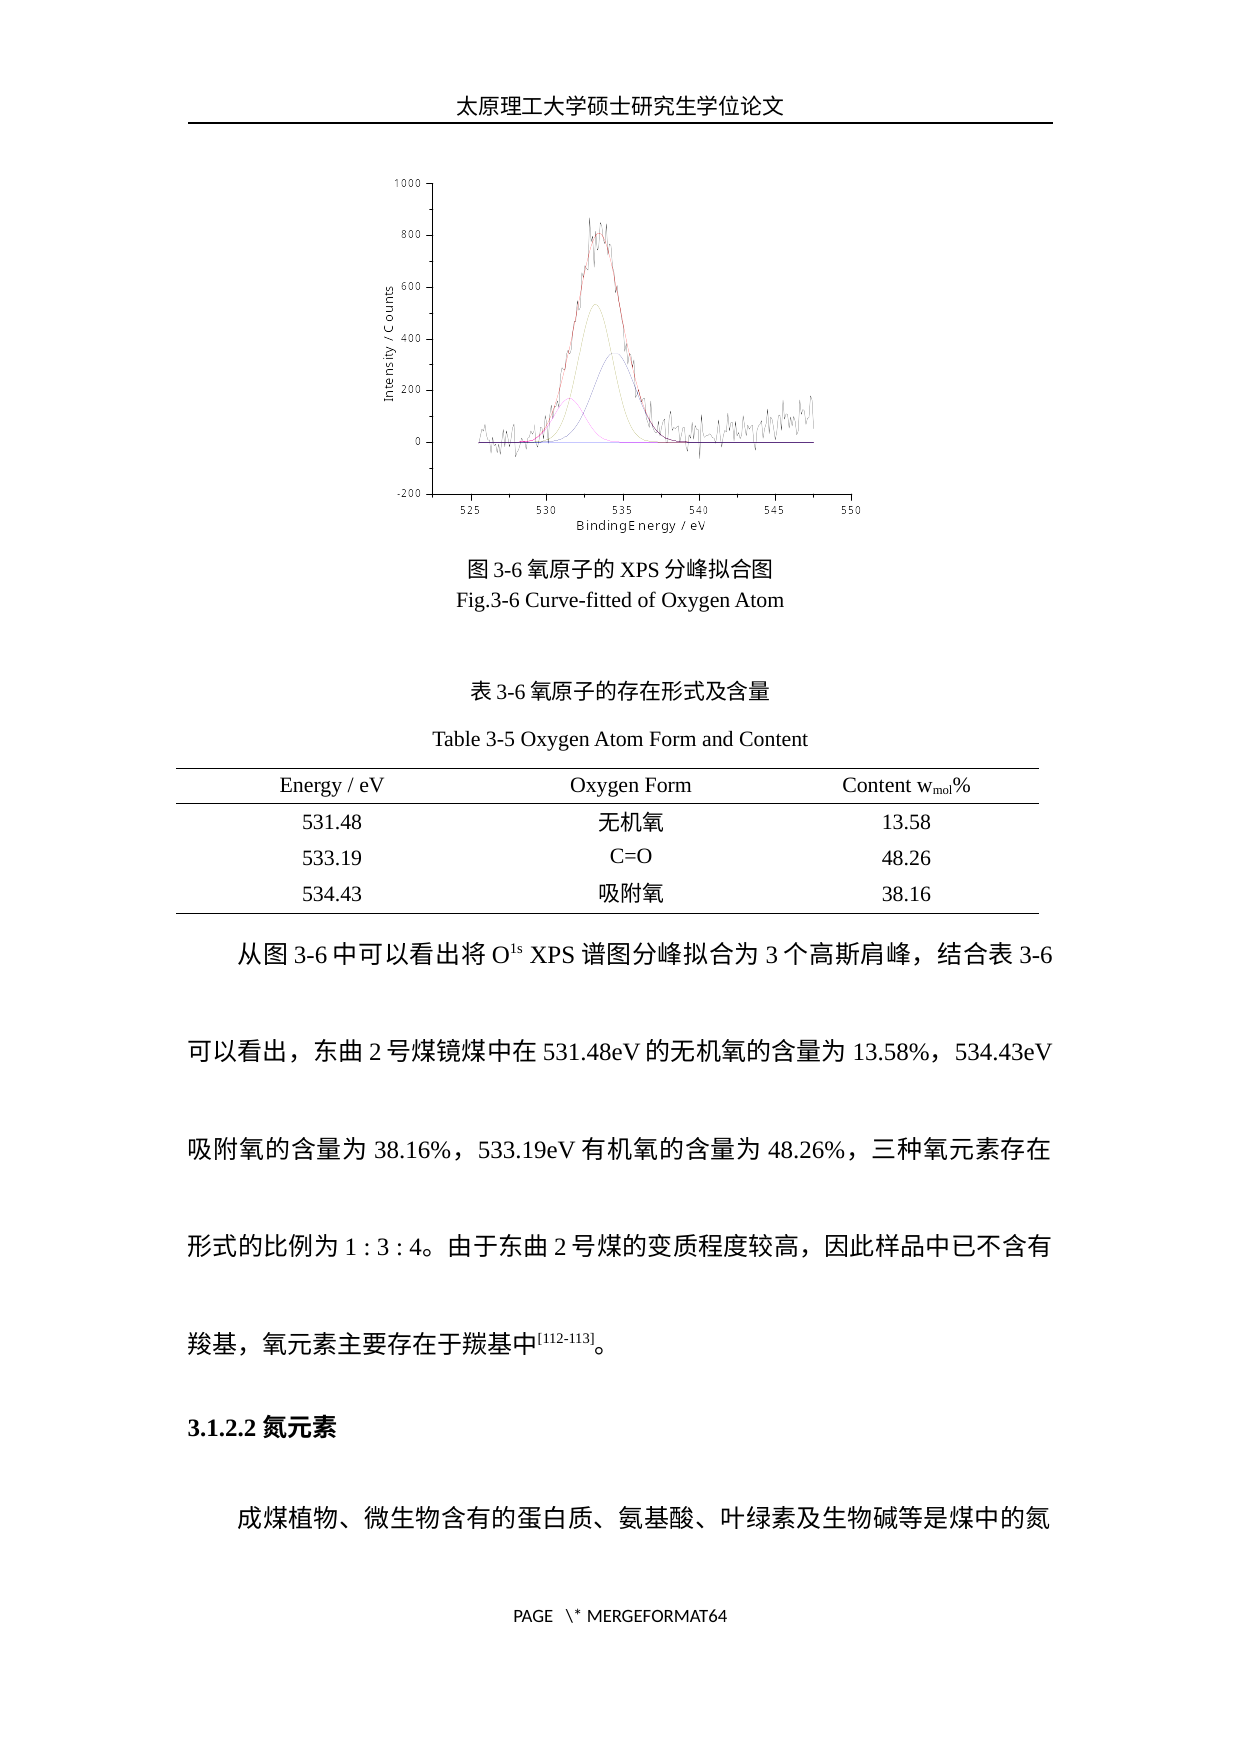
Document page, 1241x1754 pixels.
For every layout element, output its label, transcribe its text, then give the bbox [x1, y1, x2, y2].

text Table 3-5 Oxygen Atom Form and Content [187, 722, 1053, 755]
table_cell 无机氧 [488, 804, 774, 839]
text 3.1.2.2 氮元素 [187, 1393, 1053, 1458]
table_cell 531.48 [176, 804, 487, 839]
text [187, 1484, 1053, 1549]
text Fig.3-6 Curve-fitted of Oxygen Atom [187, 584, 1053, 616]
table_cell 533.19 [176, 839, 487, 875]
table_cell 534.43 [176, 875, 487, 913]
table_header Content wmol% [774, 769, 1038, 803]
table_header Oxygen Form [488, 769, 774, 803]
text 从图3-6中可以看出将O1s XPS谱图分峰拟合为3个高斯肩峰，结合表3-6可以看出，东曲2号煤镜煤中在531.48eV的无机氧的含量为13.58%，534.43eV吸附氧的含量为38.16%，533.19eV有机氧的含量为48.26%，三种氧元素存在形式的比例为1 : 3 : 4。由于东曲2号煤的变质程度较高，因此样品中已不含有羧基，氧元素主要存在于羰基中[112-113]。 [187, 920, 1053, 1375]
table_cell 48.26 [774, 839, 1038, 875]
table_cell 38.16 [774, 875, 1038, 913]
table_cell 13.58 [774, 804, 1038, 839]
text 图3-6 氧原子的XPS分峰拟合图 [187, 551, 1053, 584]
table_cell 吸附氧 [488, 875, 774, 913]
text 表3-6氧原子的存在形式及含量 [187, 674, 1053, 706]
table_header Energy / eV [176, 769, 487, 803]
table_cell C=O [488, 839, 774, 875]
